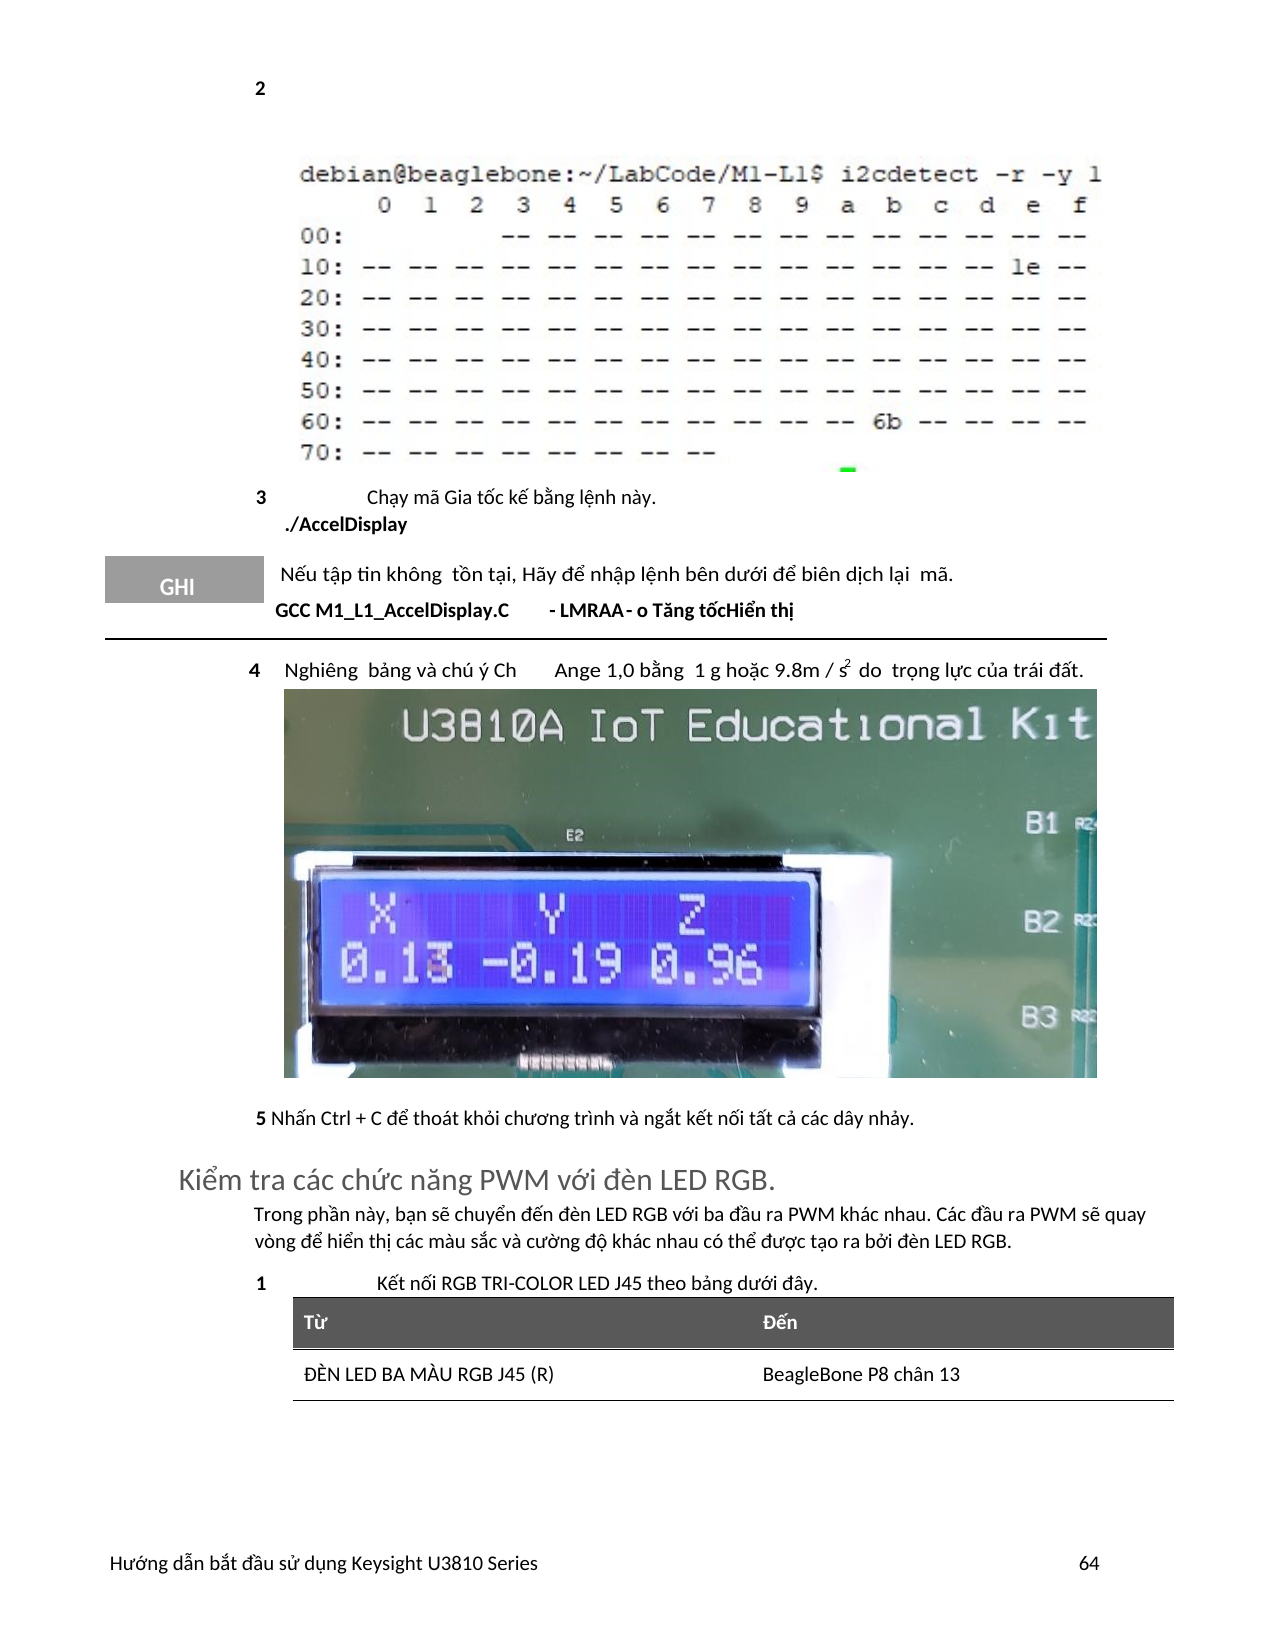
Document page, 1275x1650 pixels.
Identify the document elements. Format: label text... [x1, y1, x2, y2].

table_cell ĐÈN LED BA MÀU RGB J45 (R) [293, 1350, 763, 1400]
text Trong phần này, bạn sẽ chuyển đến đèn LED RGB với ba đầu ra PWM khác nhau. Các đầu ra PWM sẽ quay vòng để hiển thị các màu sắc và cường độ khác nhau có thể được tạo ra bởi đèn LED RGB. [253, 1201, 1154, 1253]
text 1 Kết nối RGB TRI-COLOR LED J45 theo bảng dưới đây. [105, 1270, 1167, 1295]
text 3 Chạy mã Gia tốc kế bằng lệnh này. [105, 484, 1167, 509]
table_header Đến [763, 1298, 1174, 1348]
picture [284, 689, 1097, 1078]
table_header Từ [293, 1298, 763, 1348]
text 5 Nhấn Ctrl + C để thoát khỏi chương trình và ngắt kết nối tất cả các dây nhảy. [105, 1105, 1167, 1131]
picture [298, 155, 1115, 472]
table_cell BeagleBone P8 chân 13 [763, 1350, 1174, 1400]
subtitle Kiểm tra các chức năng PWM với đèn LED RGB. [178, 1160, 1167, 1198]
